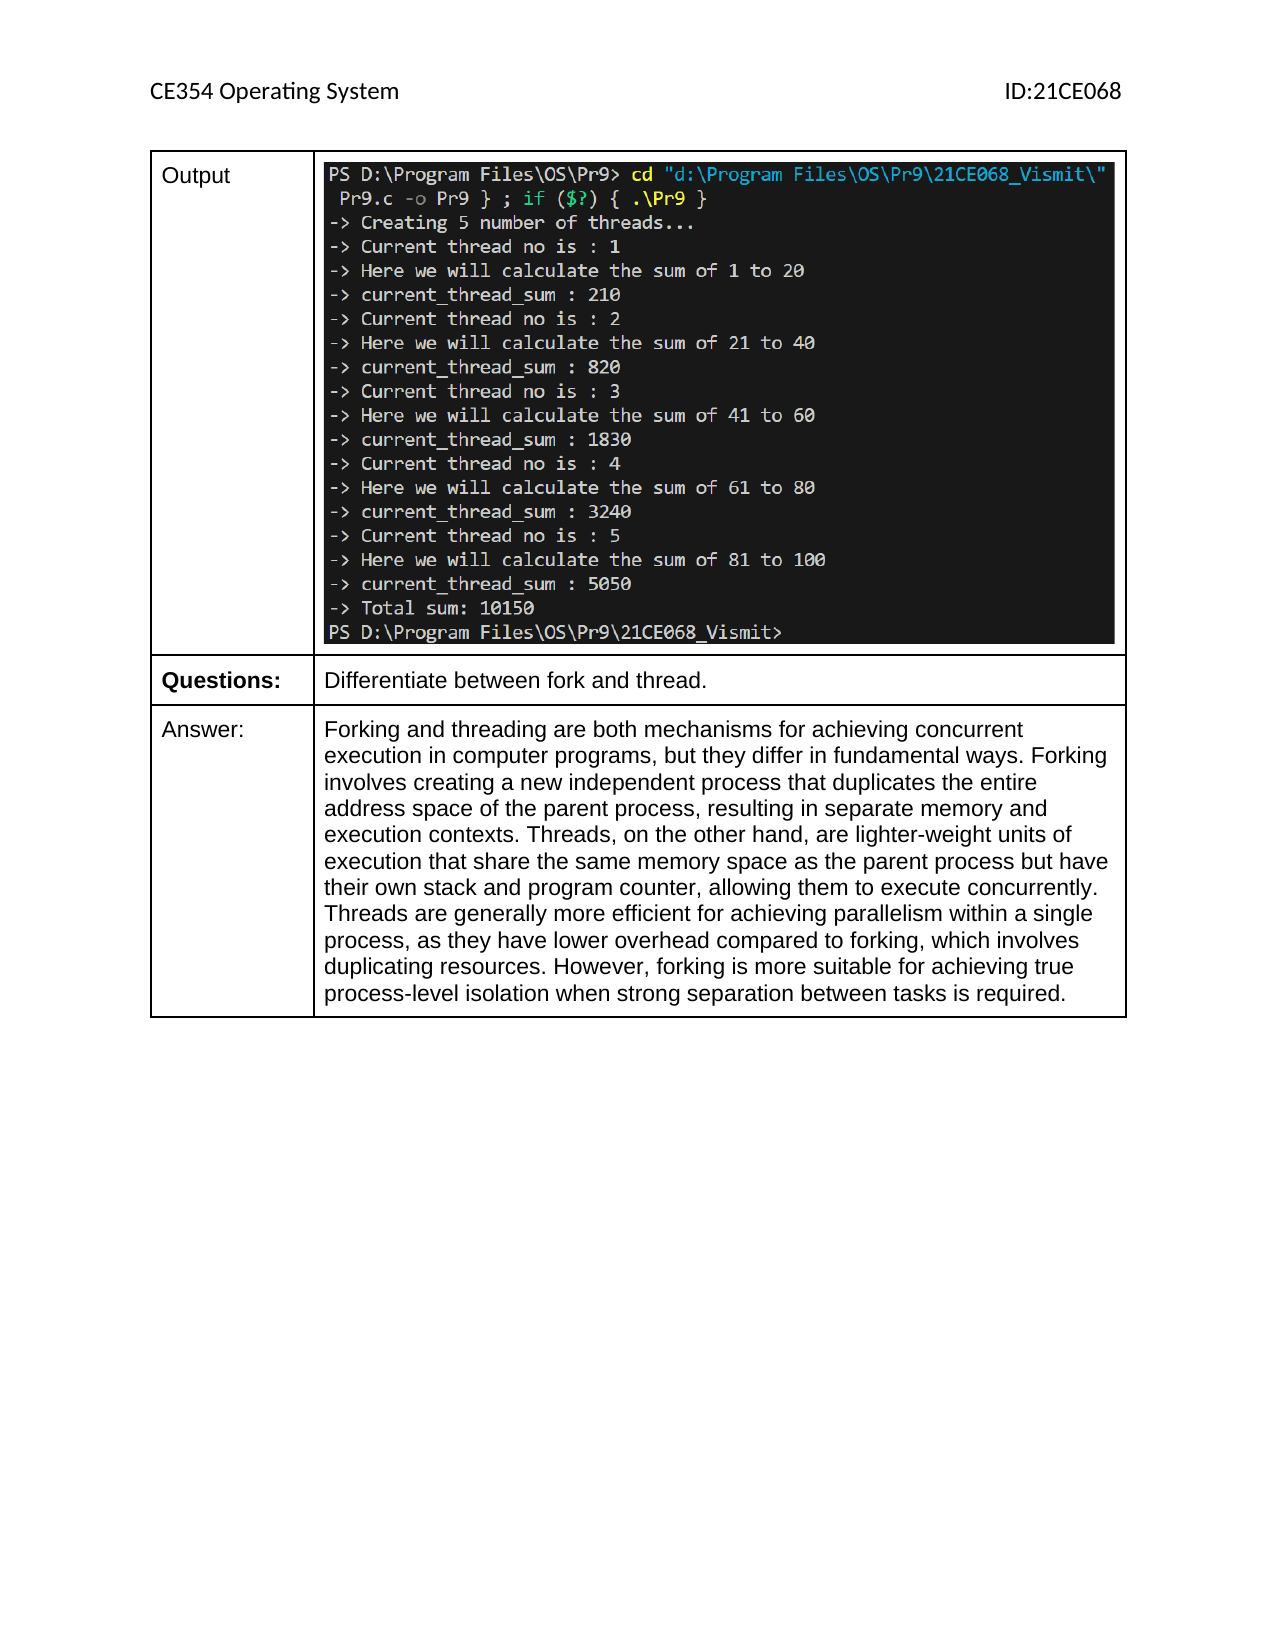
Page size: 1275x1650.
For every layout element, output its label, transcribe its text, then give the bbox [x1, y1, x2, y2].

table_cell [315, 152, 1125, 654]
table_cell Answer: [152, 706, 313, 1016]
picture [323, 162, 1115, 644]
table_cell Differentiate between fork and thread. [315, 656, 1125, 703]
table_cell Questions: [152, 656, 313, 703]
table_cell Output [152, 152, 313, 654]
table_cell Forking and threading are both mechanisms for achieving concurrent execution in computer programs, but they differ in fundamental ways. Forking involves creating a new independent process that duplicates the entire address space of the parent process, resulting in separate memory and execution contexts. Threads, on the other hand, are lighter-weight units of execution that share the same memory space as the parent process but have their own stack and program counter, allowing them to execute concurrently. Threads are generally more efficient for achieving parallelism within a single process, as they have lower overhead compared to forking, which involves duplicating resources. However, forking is more suitable for achieving true process-level isolation when strong separation between tasks is required. [315, 706, 1125, 1016]
